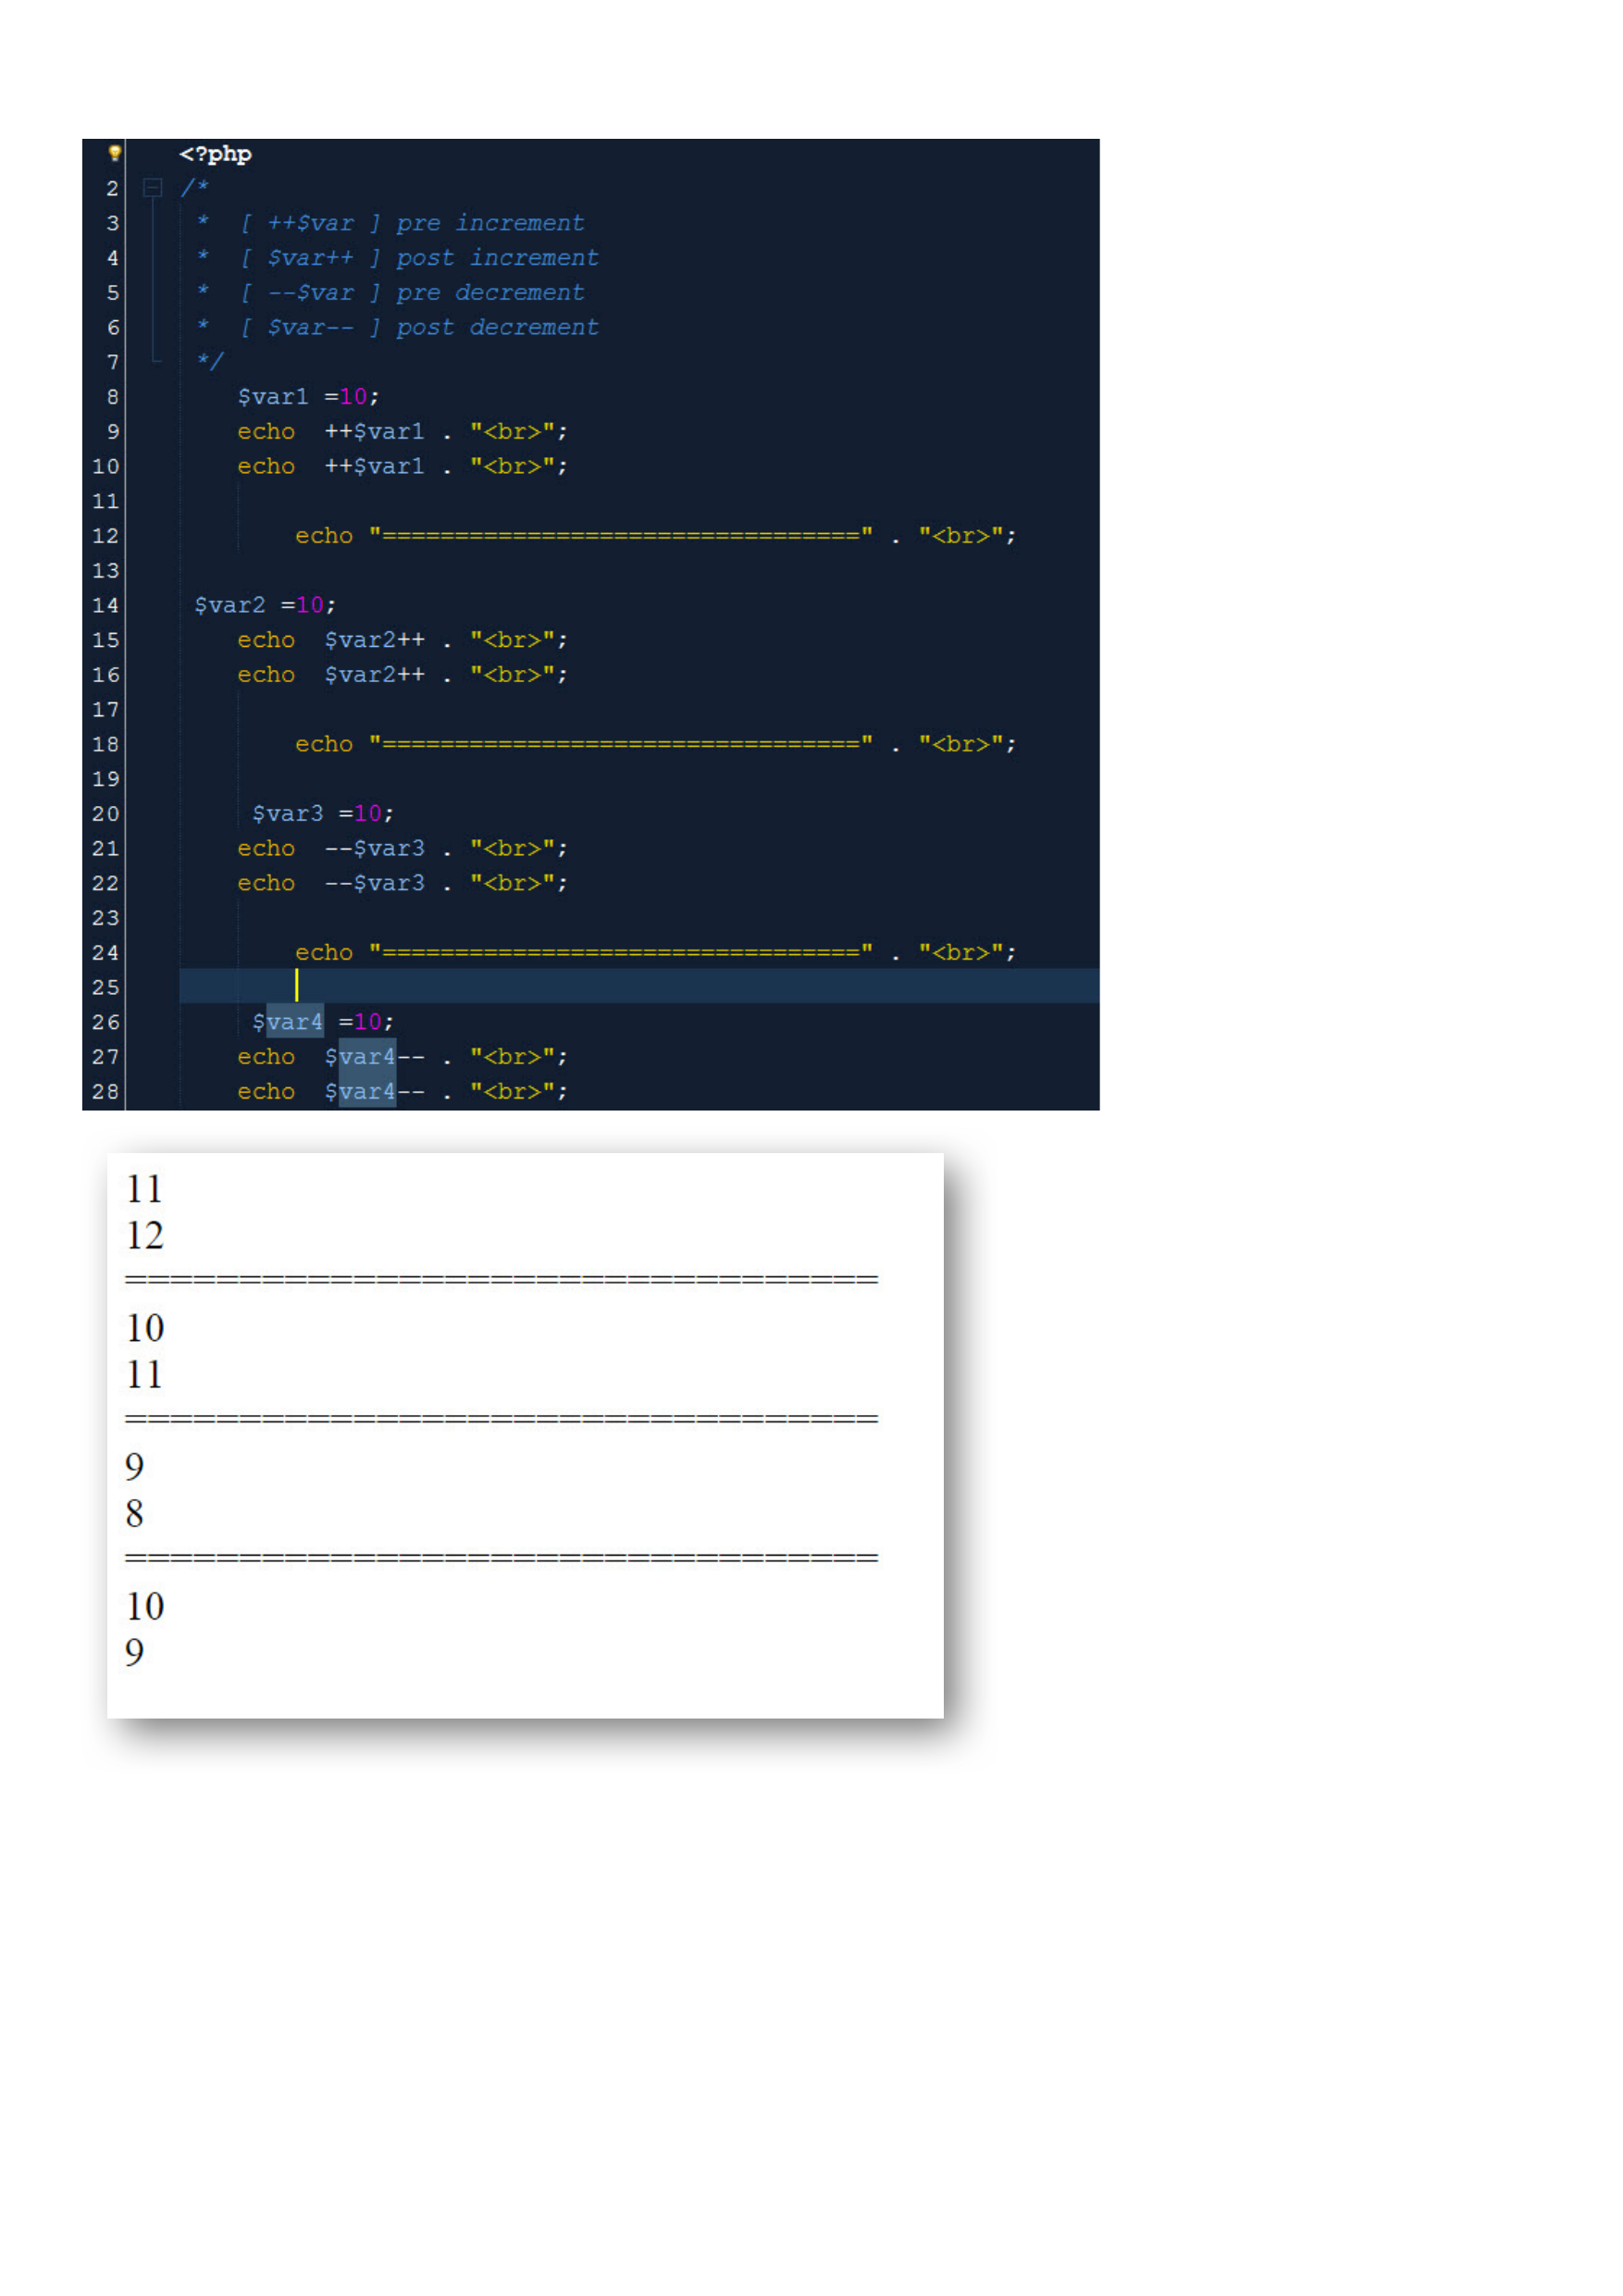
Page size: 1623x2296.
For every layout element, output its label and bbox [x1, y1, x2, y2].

picture [107, 1153, 944, 1719]
picture [81, 139, 1100, 1111]
